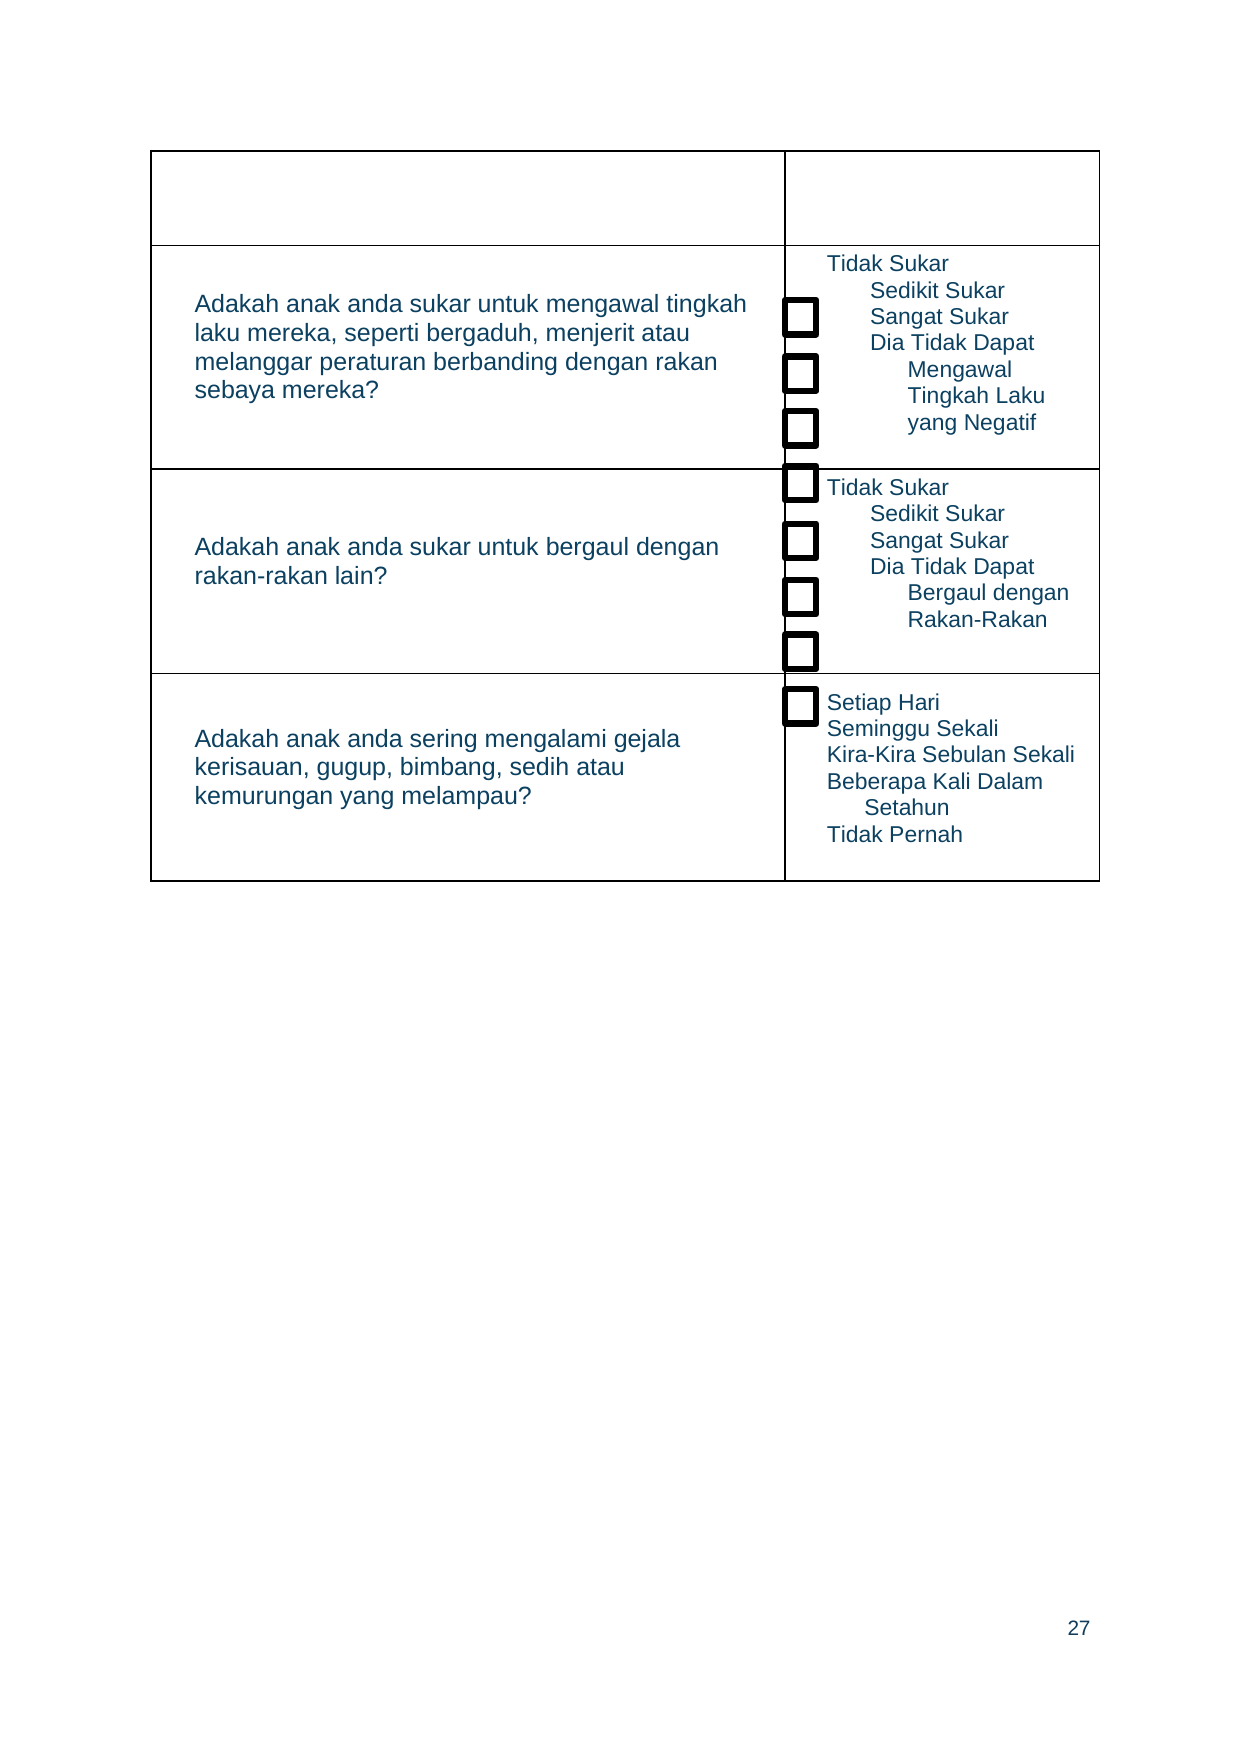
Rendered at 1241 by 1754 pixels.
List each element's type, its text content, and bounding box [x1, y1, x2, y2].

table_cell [786, 152, 1099, 244]
table_cell Adakah anak anda sukar untuk mengawal tingkah laku mereka, seperti bergaduh, menjerit atau melanggar peraturan berbanding dengan rakan sebaya mereka? [152, 246, 784, 468]
table_cell Tidak Sukar Sedikit Sukar Sangat Sukar Dia Tidak Dapat Mengawal Tingkah Laku yang Negatif [786, 246, 1099, 468]
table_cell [152, 152, 784, 244]
table_cell Adakah anak anda sukar untuk bergaul dengan rakan-rakan lain? [152, 470, 784, 672]
table_cell Setiap Hari Seminggu Sekali Kira-Kira Sebulan Sekali Beberapa Kali Dalam Setahun Tidak Pernah [786, 674, 1099, 880]
table_cell Adakah anak anda sering mengalami gejala kerisauan, gugup, bimbang, sedih atau kemurungan yang melampau? [152, 674, 784, 880]
table_cell Tidak Sukar Sedikit Sukar Sangat Sukar Dia Tidak Dapat Bergaul dengan Rakan-Rakan [786, 470, 1099, 672]
